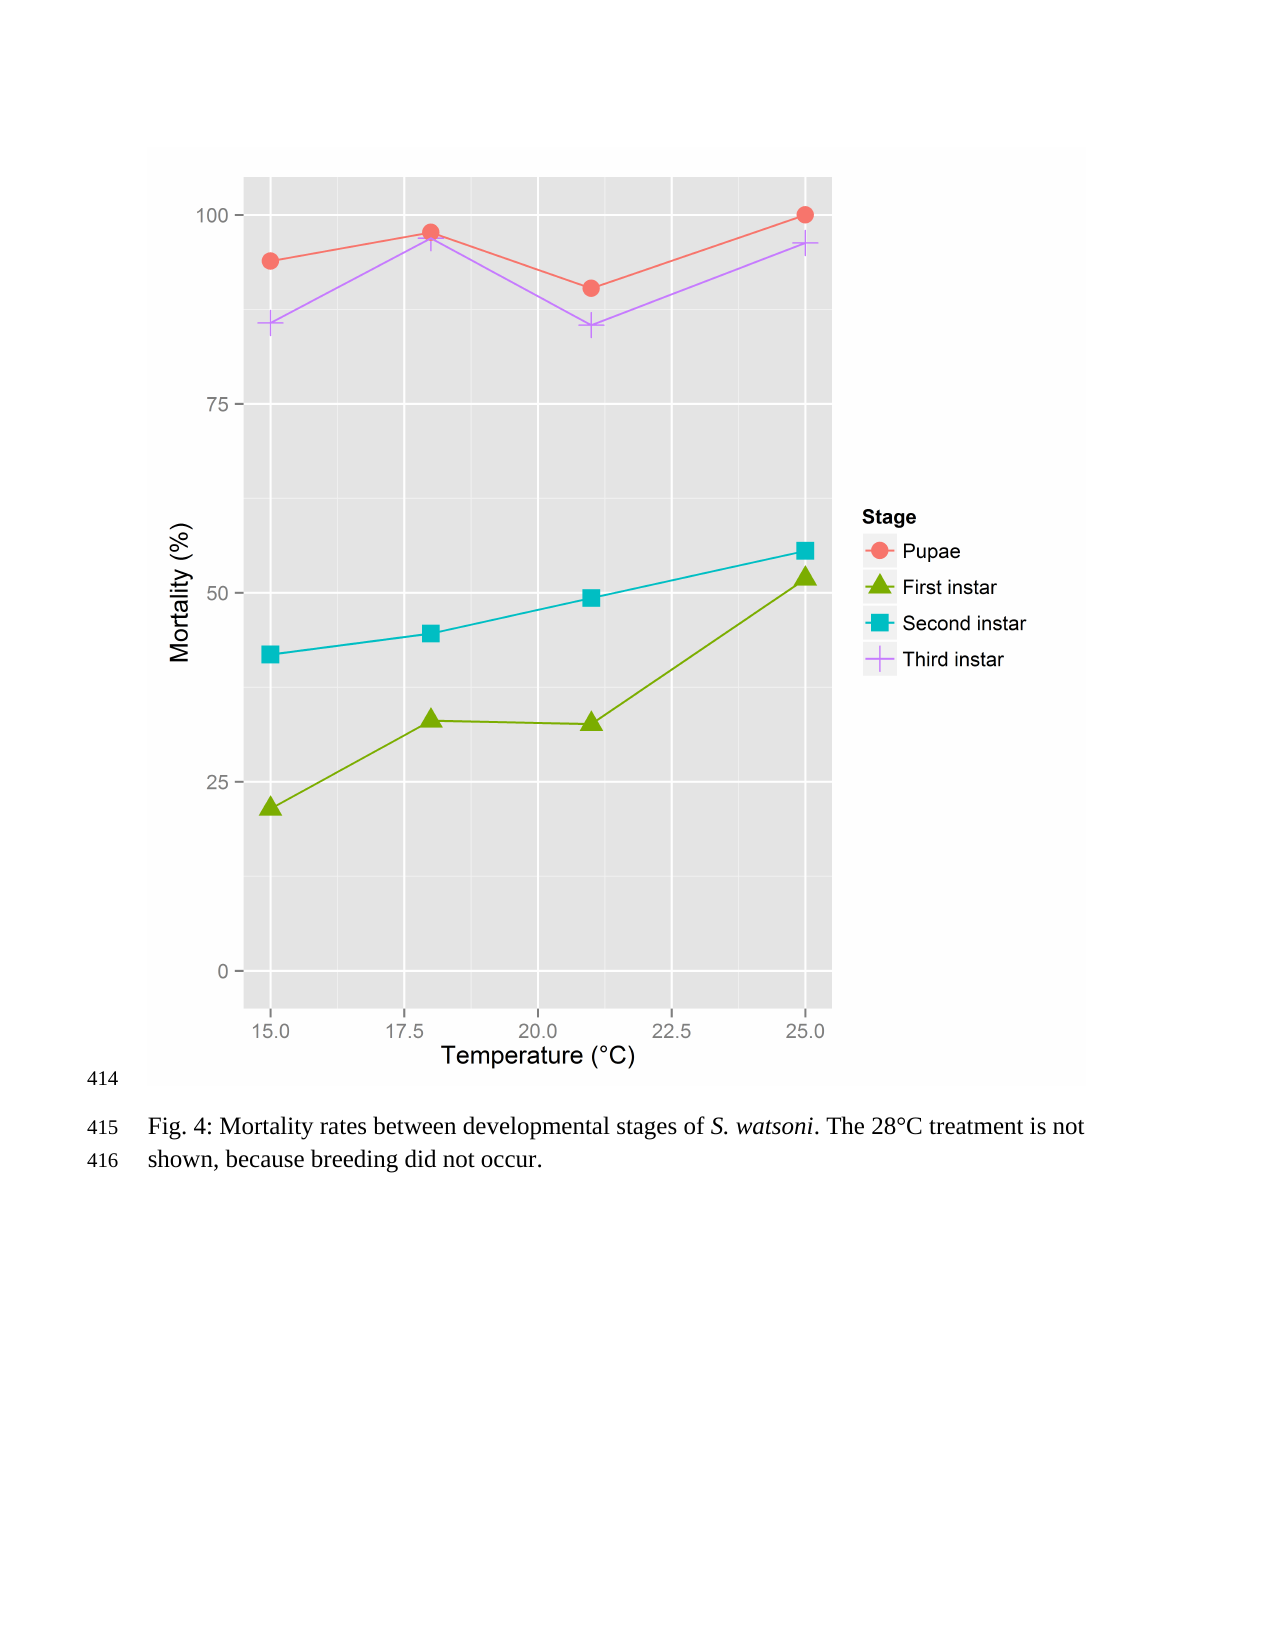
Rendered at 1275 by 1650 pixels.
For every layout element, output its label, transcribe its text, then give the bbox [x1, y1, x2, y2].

text Fig. 4: Mortality rates between developmental stages of S. watsoni. The 28°C treatment is not shown, because breeding did not occur. [148, 1111, 1127, 1172]
picture [147, 147, 1086, 1086]
